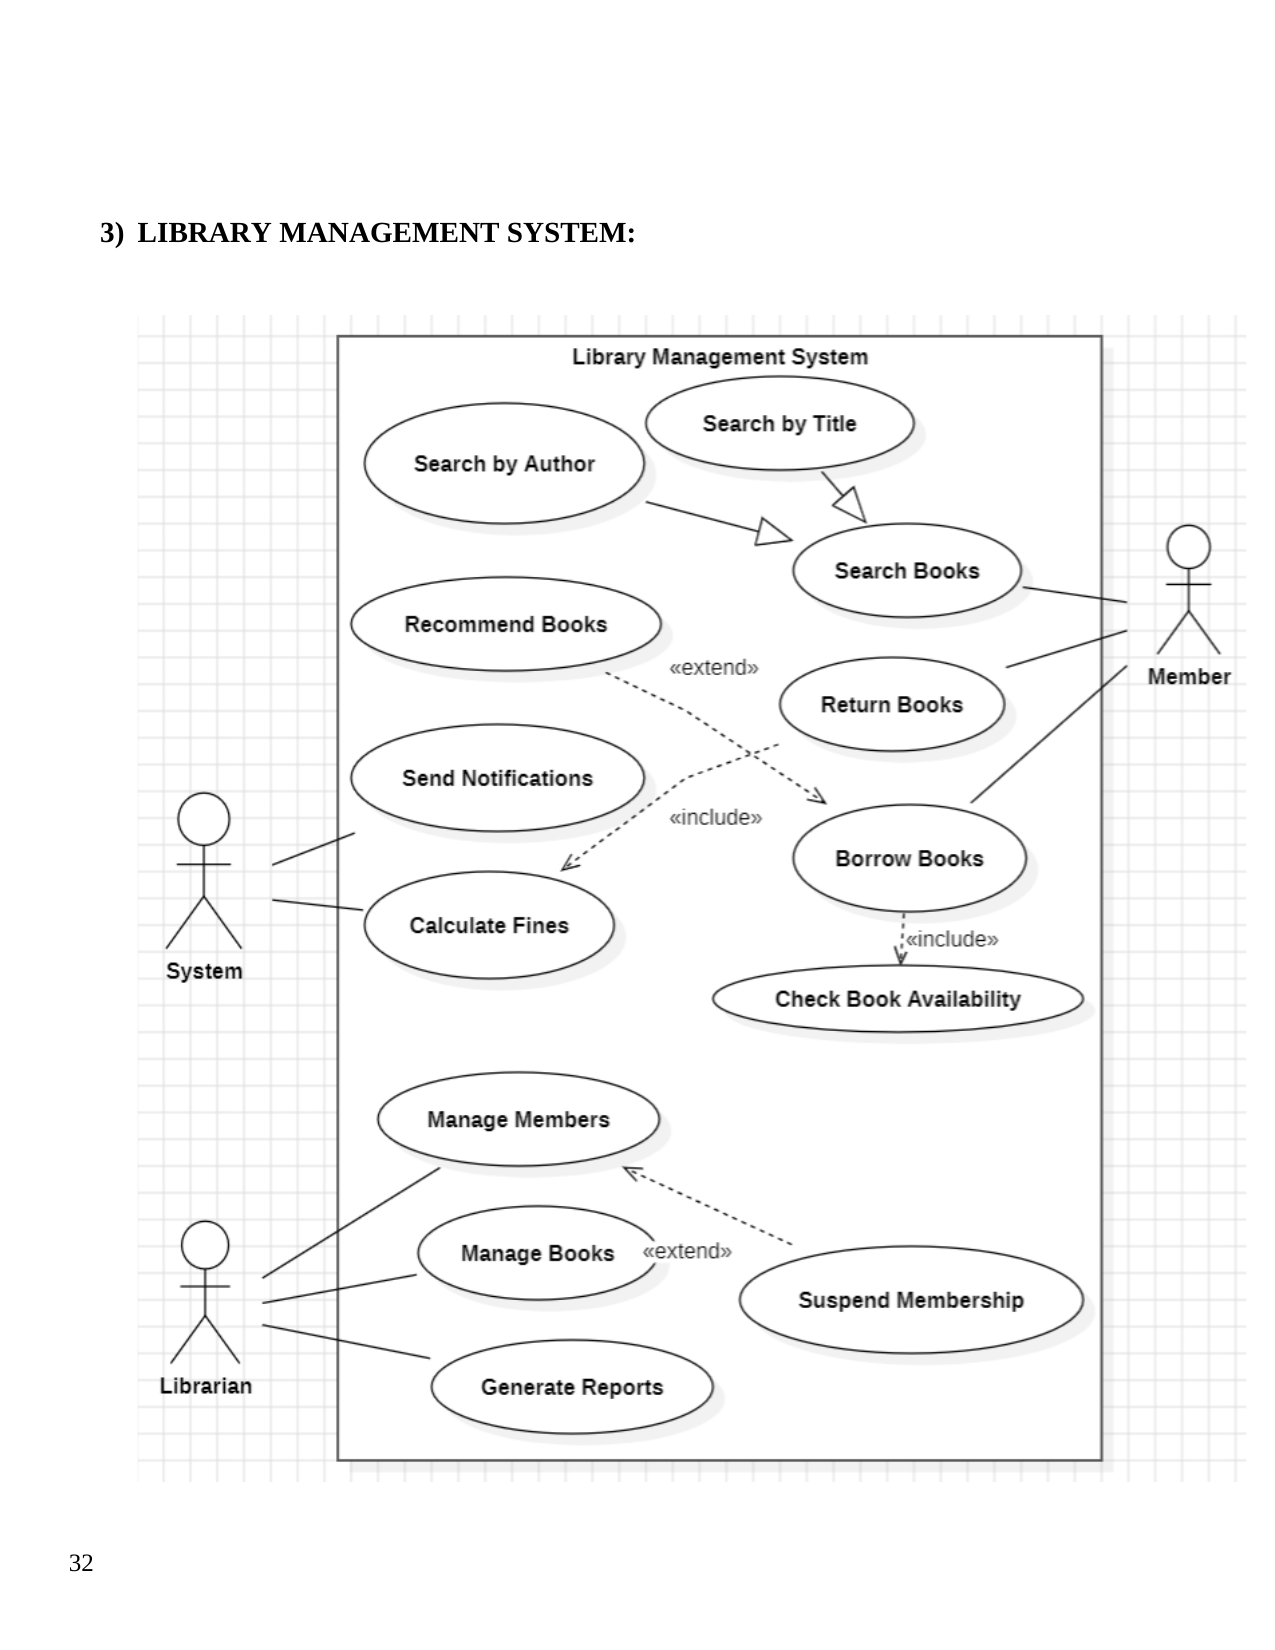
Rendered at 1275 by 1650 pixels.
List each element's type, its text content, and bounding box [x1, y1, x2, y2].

list LIBRARY MANAGEMENT SYSTEM: [100, 215, 1212, 249]
picture [137, 315, 1247, 1482]
